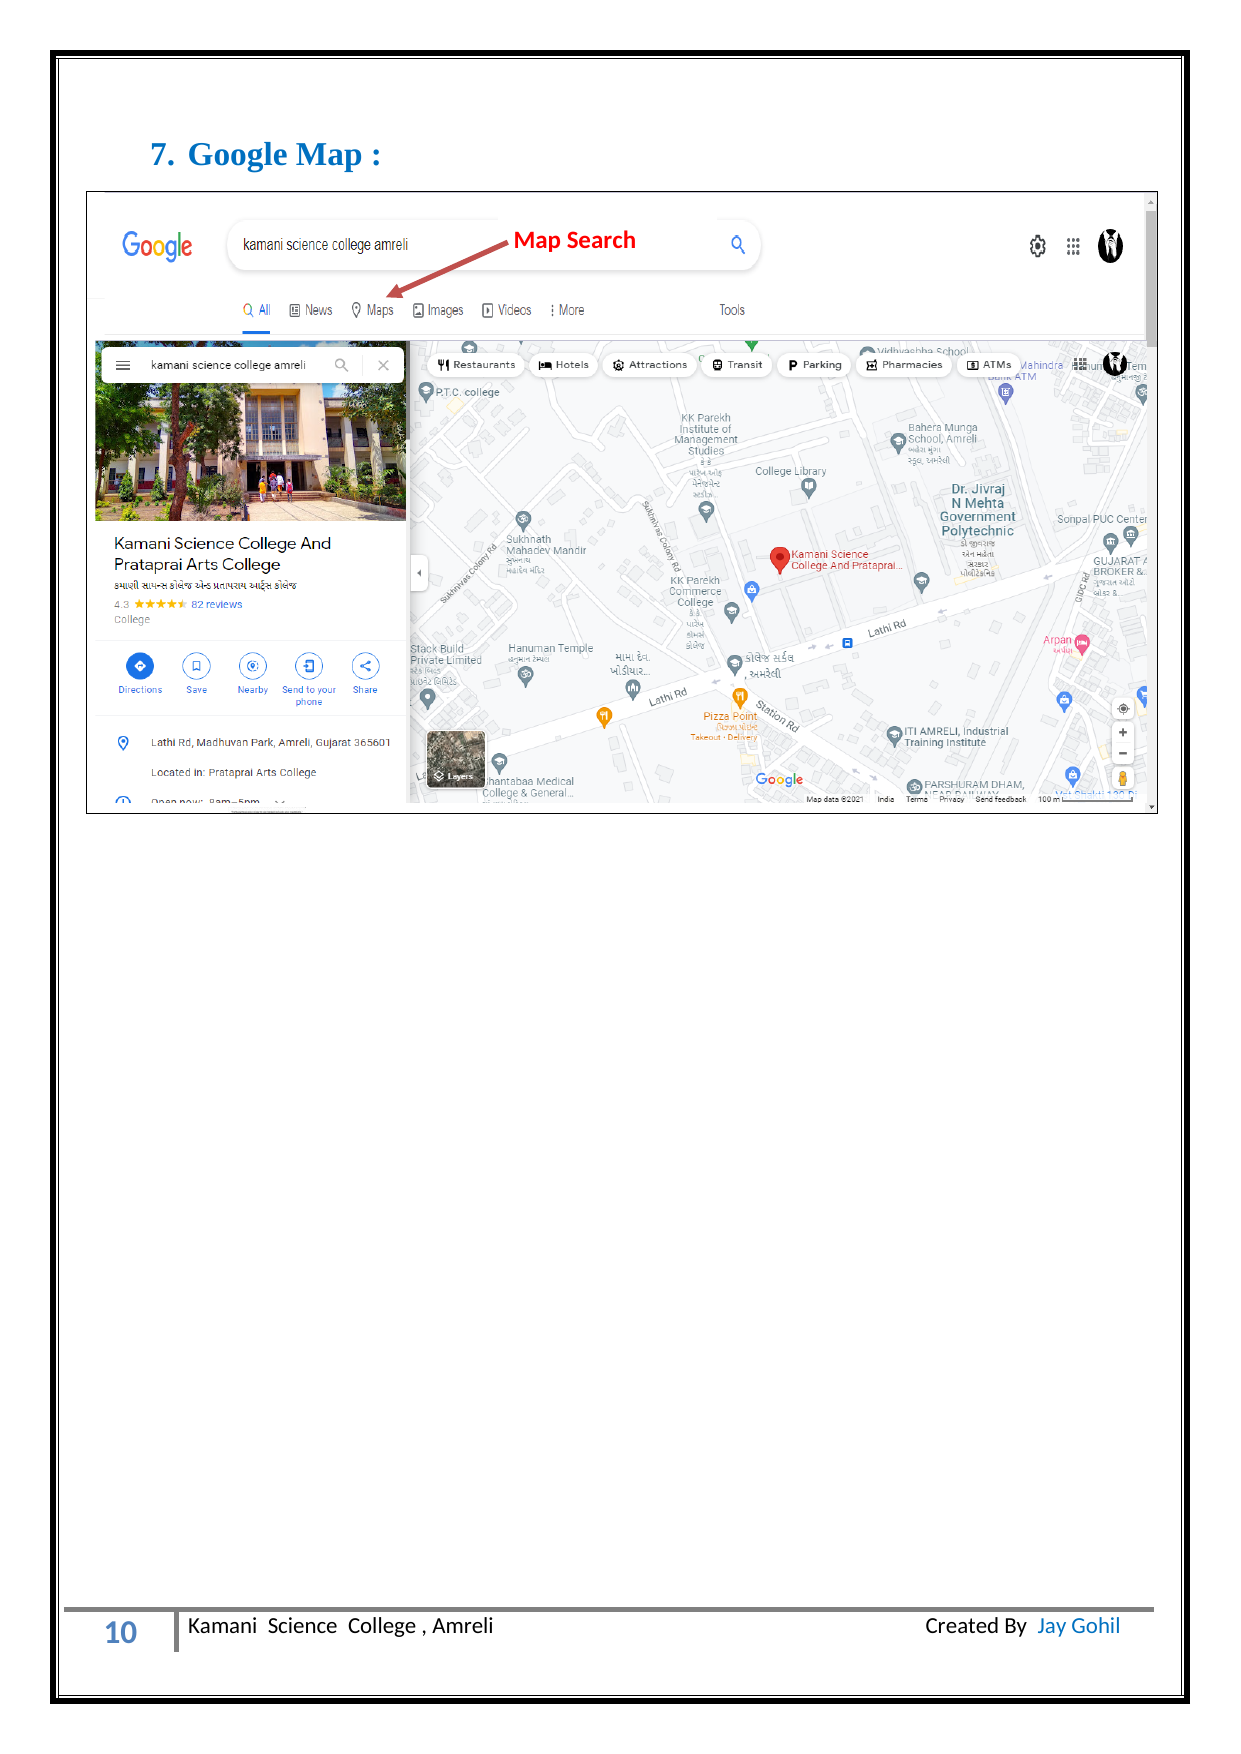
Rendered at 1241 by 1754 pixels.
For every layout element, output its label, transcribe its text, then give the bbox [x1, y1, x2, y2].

picture [87, 192, 1157, 813]
list Google Map : [150, 134, 1165, 173]
